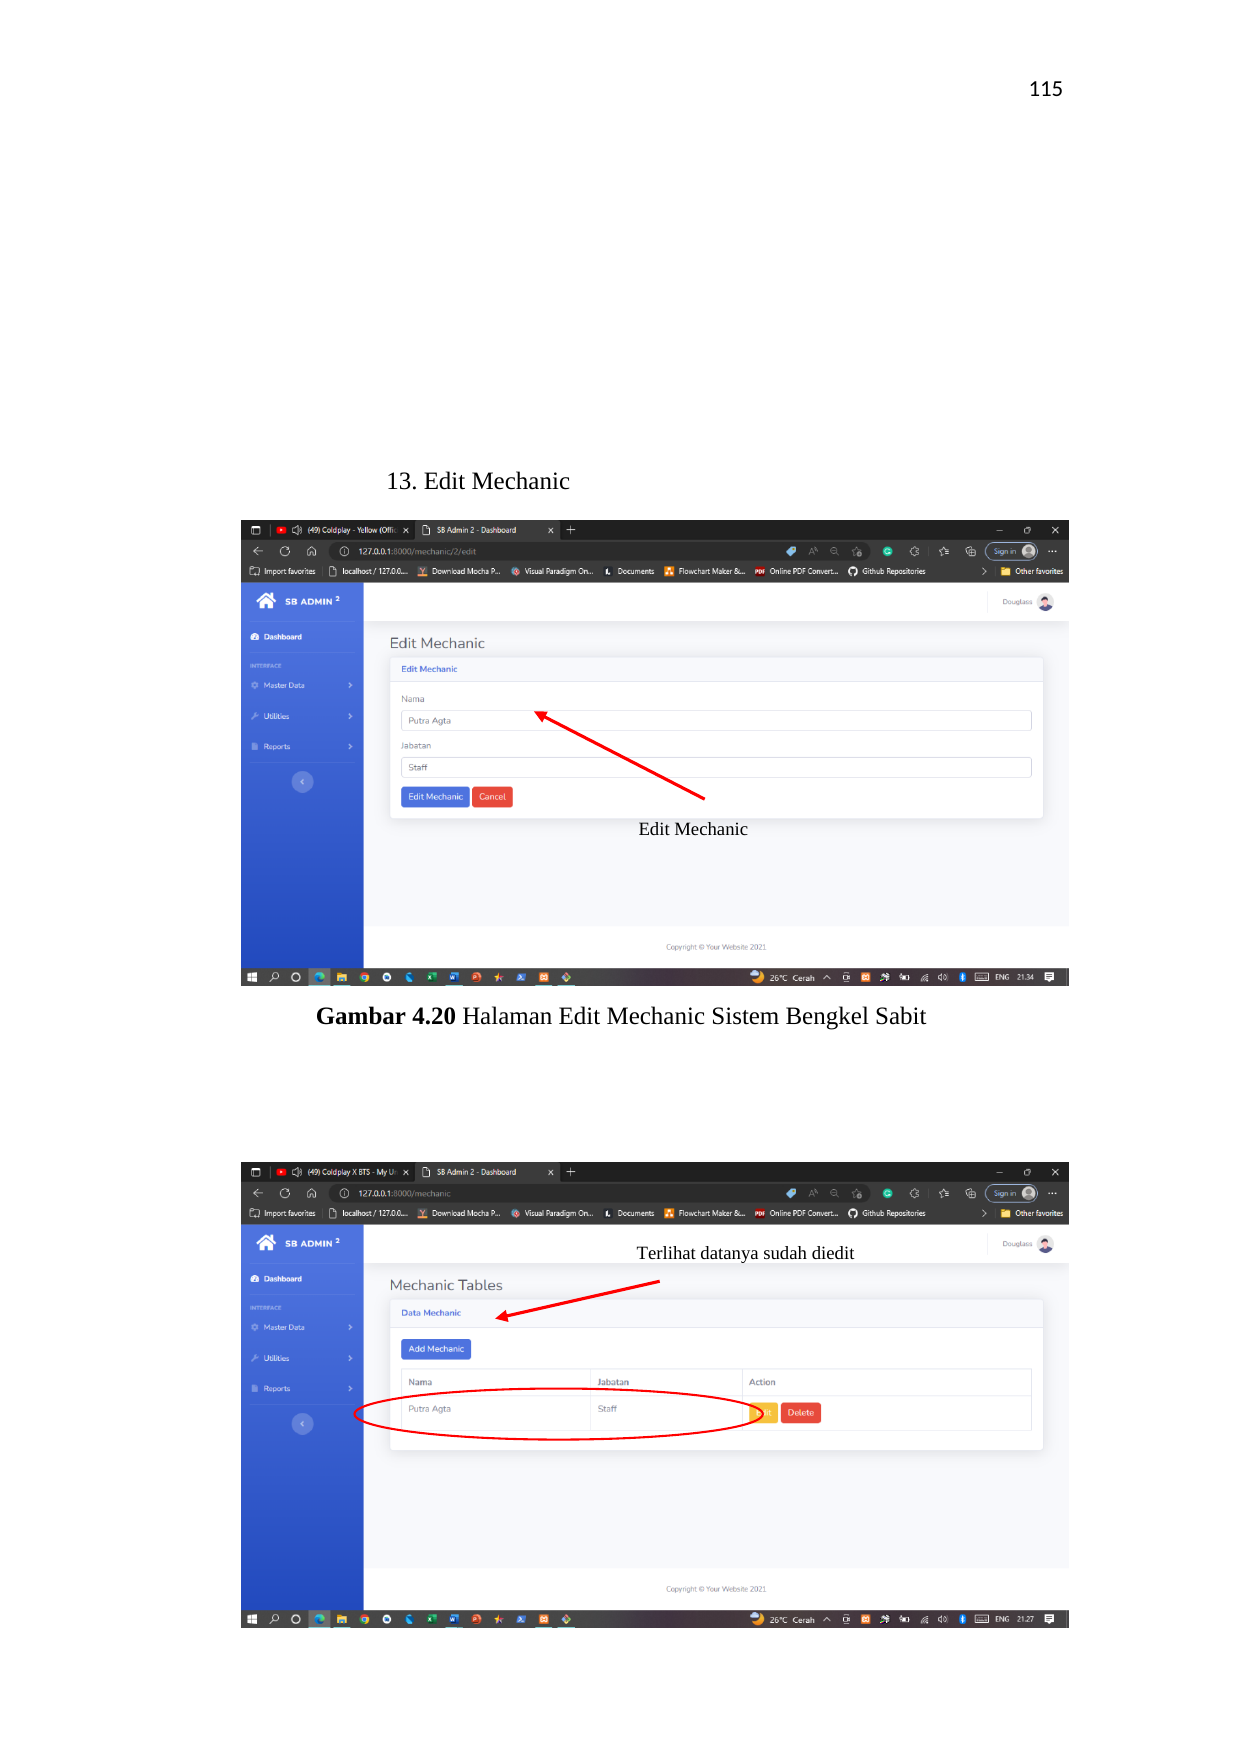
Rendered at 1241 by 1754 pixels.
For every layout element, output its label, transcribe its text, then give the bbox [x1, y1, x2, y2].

list Edit Mechanic [386, 466, 1063, 495]
picture [241, 520, 1069, 986]
picture [241, 1162, 1069, 1628]
